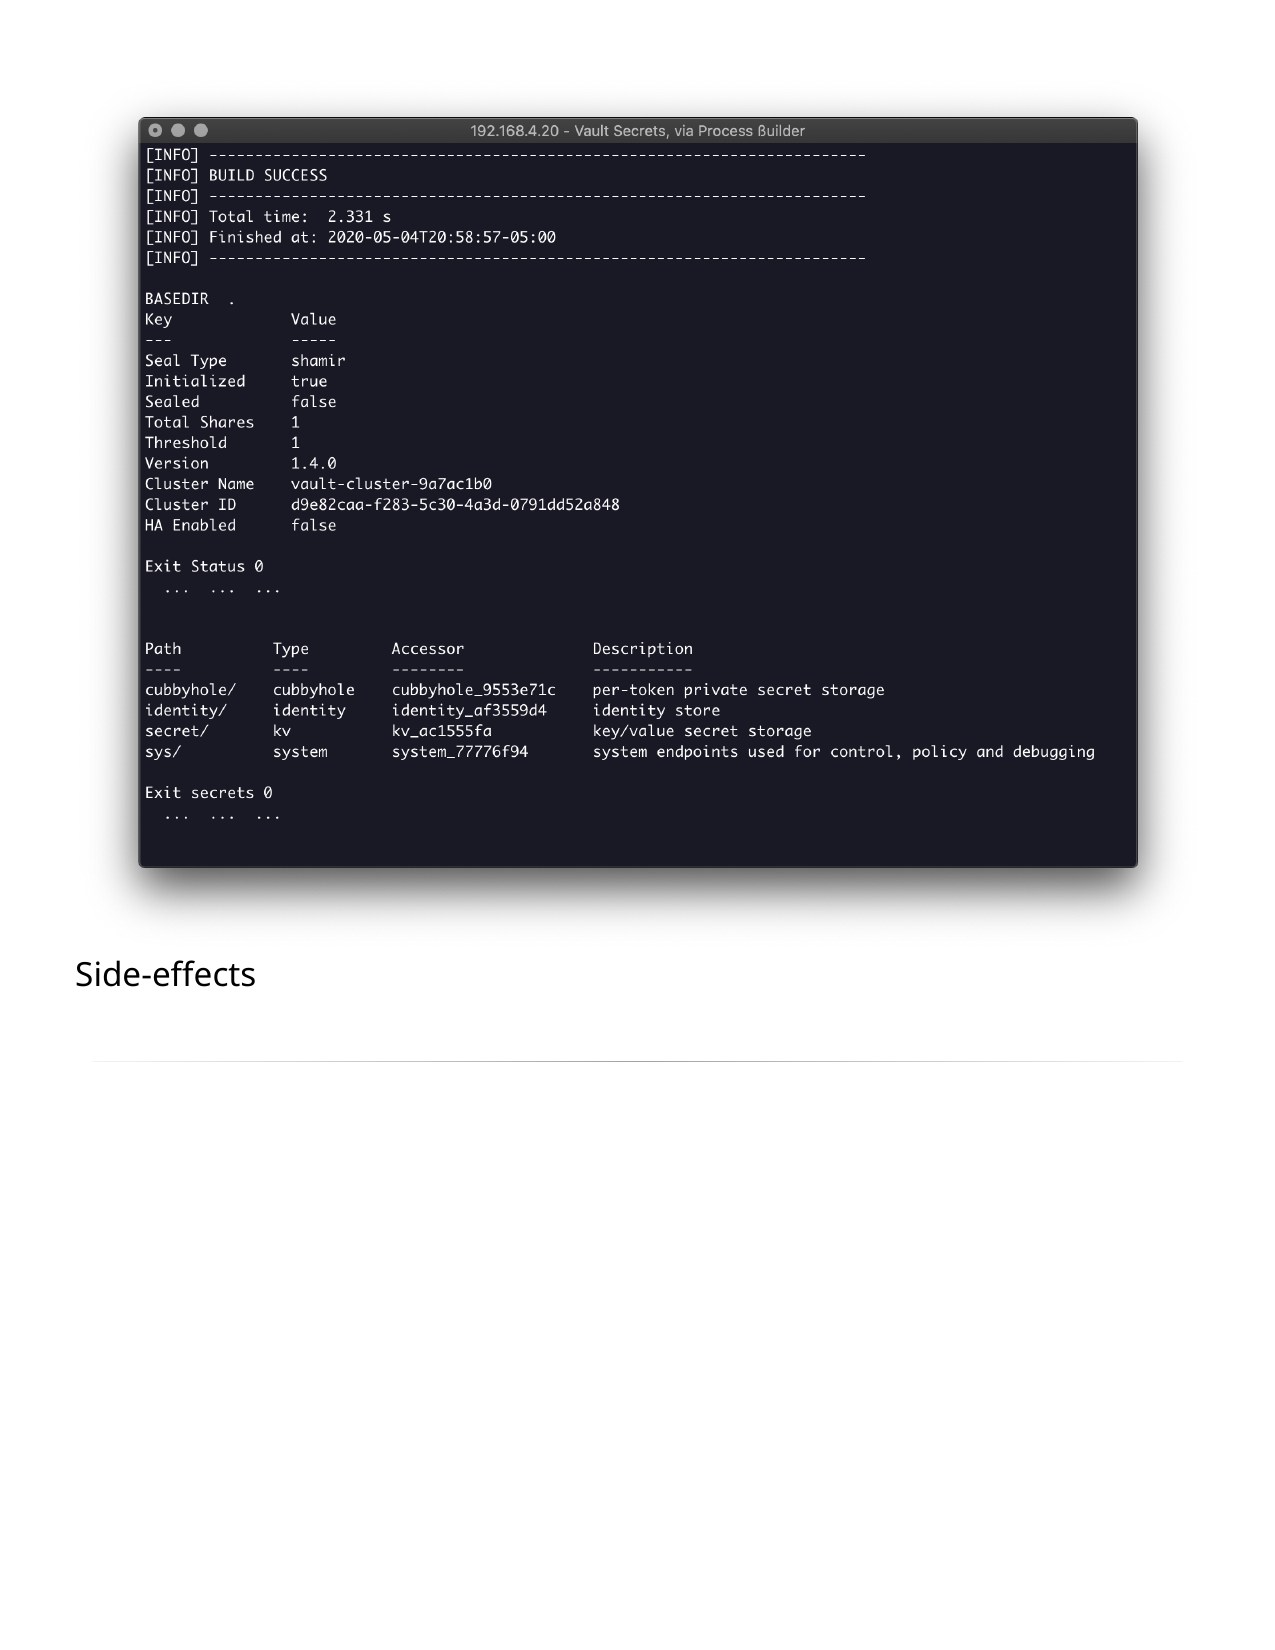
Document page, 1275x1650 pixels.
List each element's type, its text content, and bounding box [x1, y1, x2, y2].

picture [75, 1042, 1200, 1079]
picture [75, 75, 1200, 952]
text Side-effects [75, 952, 1200, 997]
